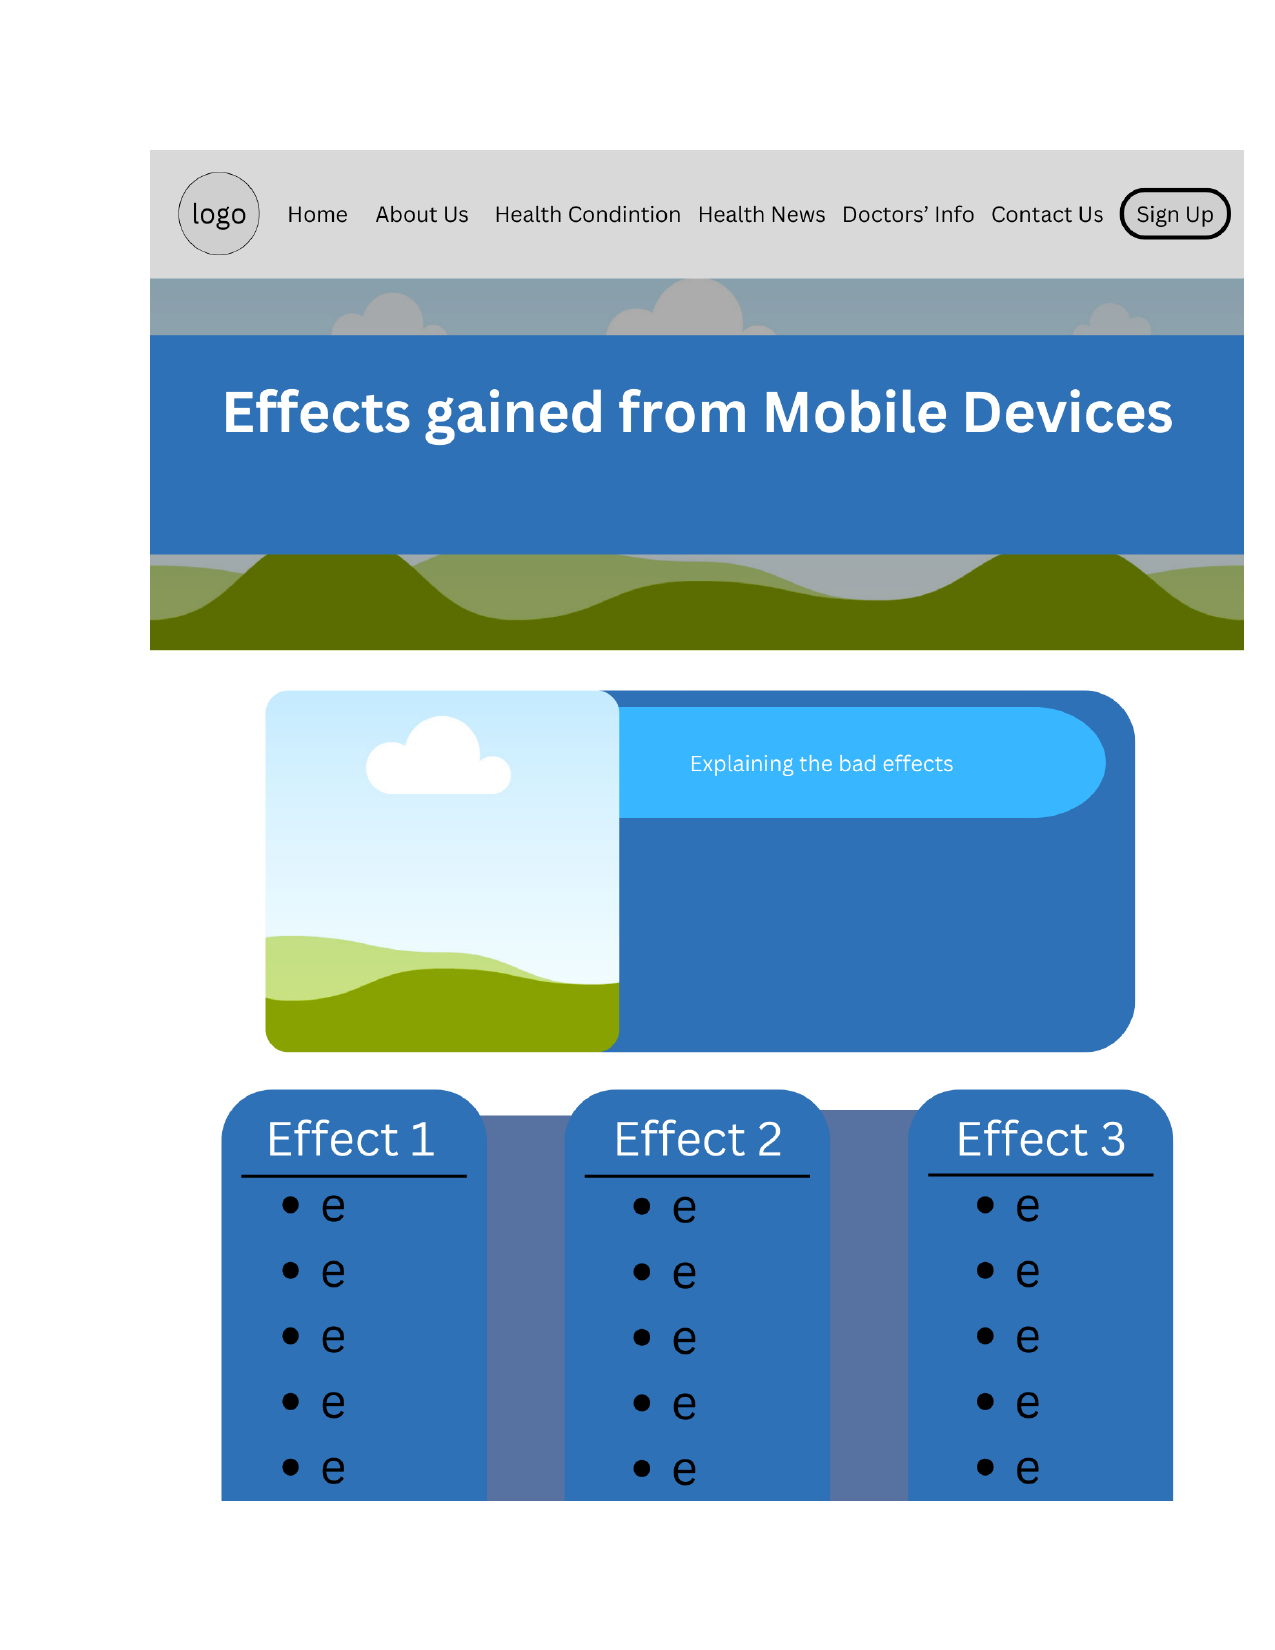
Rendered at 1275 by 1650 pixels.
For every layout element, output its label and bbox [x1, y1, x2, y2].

picture [150, 150, 1244, 1501]
